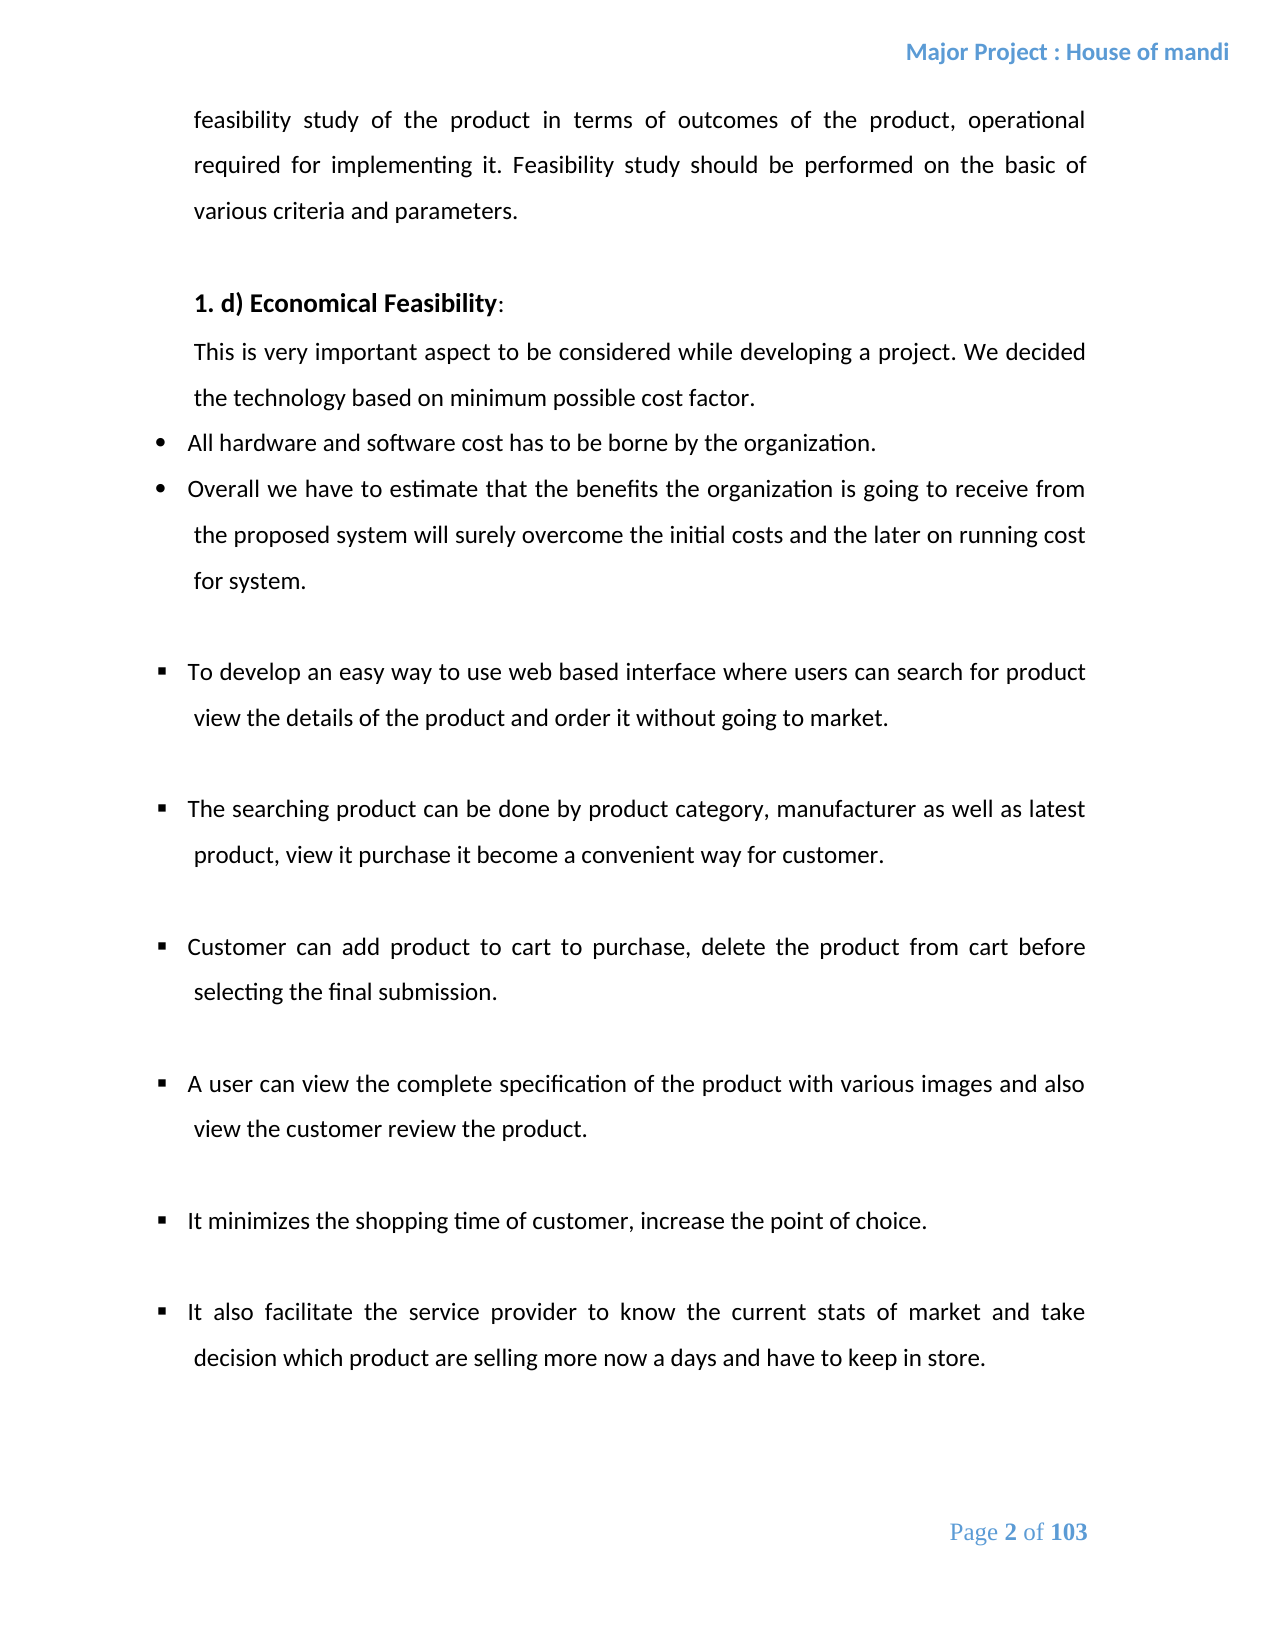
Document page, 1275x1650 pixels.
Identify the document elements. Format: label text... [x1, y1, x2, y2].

list All hardware and software cost has to be borne by the organization. [156, 428, 1087, 458]
list Overall we have to estimate that the benefits the organization is going to receive from the proposed system will surely overcome the initial costs and the later on running cost for system. [156, 473, 1087, 595]
list A user can view the complete specification of the product with various images and also view the customer review the product. [156, 1068, 1087, 1144]
text This is very important aspect to be considered while developing a project. We decided the technology based on minimum possible cost factor. [193, 336, 1087, 412]
list It also facilitate the service provider to know the current stats of market and take decision which product are selling more now a days and have to keep in store. [156, 1296, 1087, 1373]
list It minimizes the shopping time of customer, increase the point of choice. [156, 1205, 1087, 1236]
list Customer can add product to cart to purchase, delete the product from cart before selecting the final submission. [156, 931, 1087, 1007]
list To develop an easy way to use web based interface where users can search for product view the details of the product and order it without going to market. [156, 656, 1087, 732]
text 1. d) Economical Feasibility: [193, 287, 1087, 320]
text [193, 104, 1087, 226]
list The searching product can be done by product category, manufacturer as well as latest product, view it purchase it become a convenient way for customer. [156, 793, 1087, 870]
